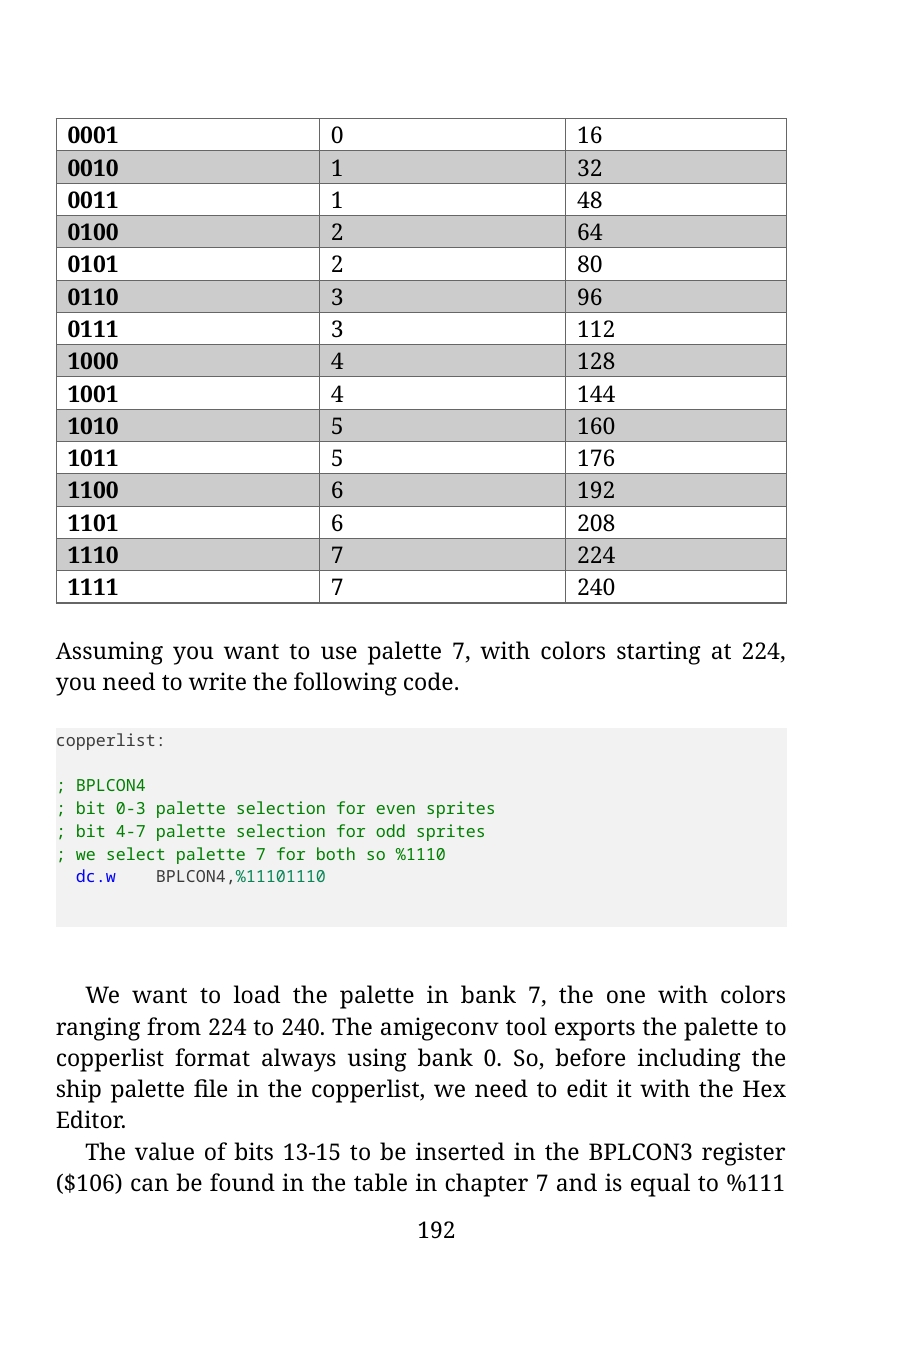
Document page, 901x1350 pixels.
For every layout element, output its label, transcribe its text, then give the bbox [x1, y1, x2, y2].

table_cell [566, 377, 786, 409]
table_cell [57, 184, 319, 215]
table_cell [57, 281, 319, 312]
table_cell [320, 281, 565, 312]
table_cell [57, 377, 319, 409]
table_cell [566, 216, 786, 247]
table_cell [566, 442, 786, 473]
text copperlist: [56, 728, 787, 751]
text ; bit 4-7 palette selection for odd sprites [56, 819, 787, 842]
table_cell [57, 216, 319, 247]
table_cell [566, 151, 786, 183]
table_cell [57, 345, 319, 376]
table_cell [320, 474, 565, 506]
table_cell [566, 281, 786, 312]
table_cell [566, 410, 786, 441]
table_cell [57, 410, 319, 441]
text ; we select palette 7 for both so %1110 [56, 842, 787, 865]
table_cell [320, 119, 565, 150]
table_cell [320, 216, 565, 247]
text dc.w BPLCON4,%11101110 [56, 865, 787, 887]
text ; bit 0-3 palette selection for even sprites [56, 797, 787, 819]
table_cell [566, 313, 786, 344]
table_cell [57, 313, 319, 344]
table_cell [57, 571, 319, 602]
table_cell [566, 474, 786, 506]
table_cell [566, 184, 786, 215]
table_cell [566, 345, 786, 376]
text We want to load the palette in bank 7, the one with colors ranging from 224 to 240. The amigeconv tool exports the palette to copperlist format always using bank 0. So, before including the ship palette file in the copperlist, we need to edit it with the Hex Editor. [56, 979, 787, 1136]
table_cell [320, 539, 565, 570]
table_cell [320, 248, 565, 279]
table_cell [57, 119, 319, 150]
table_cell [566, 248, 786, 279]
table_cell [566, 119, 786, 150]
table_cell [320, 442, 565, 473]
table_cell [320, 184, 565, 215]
text ; BPLCON4 [56, 774, 787, 797]
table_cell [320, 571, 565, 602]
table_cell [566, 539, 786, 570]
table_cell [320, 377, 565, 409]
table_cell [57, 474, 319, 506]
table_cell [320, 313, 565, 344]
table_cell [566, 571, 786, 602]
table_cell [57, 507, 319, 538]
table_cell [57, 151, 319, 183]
text Assuming you want to use palette 7, with colors starting at 224, you need to write the following code. [56, 635, 787, 697]
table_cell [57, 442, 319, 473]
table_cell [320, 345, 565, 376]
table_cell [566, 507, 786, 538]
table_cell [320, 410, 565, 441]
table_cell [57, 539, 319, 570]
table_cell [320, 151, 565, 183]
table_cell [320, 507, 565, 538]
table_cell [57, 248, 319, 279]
